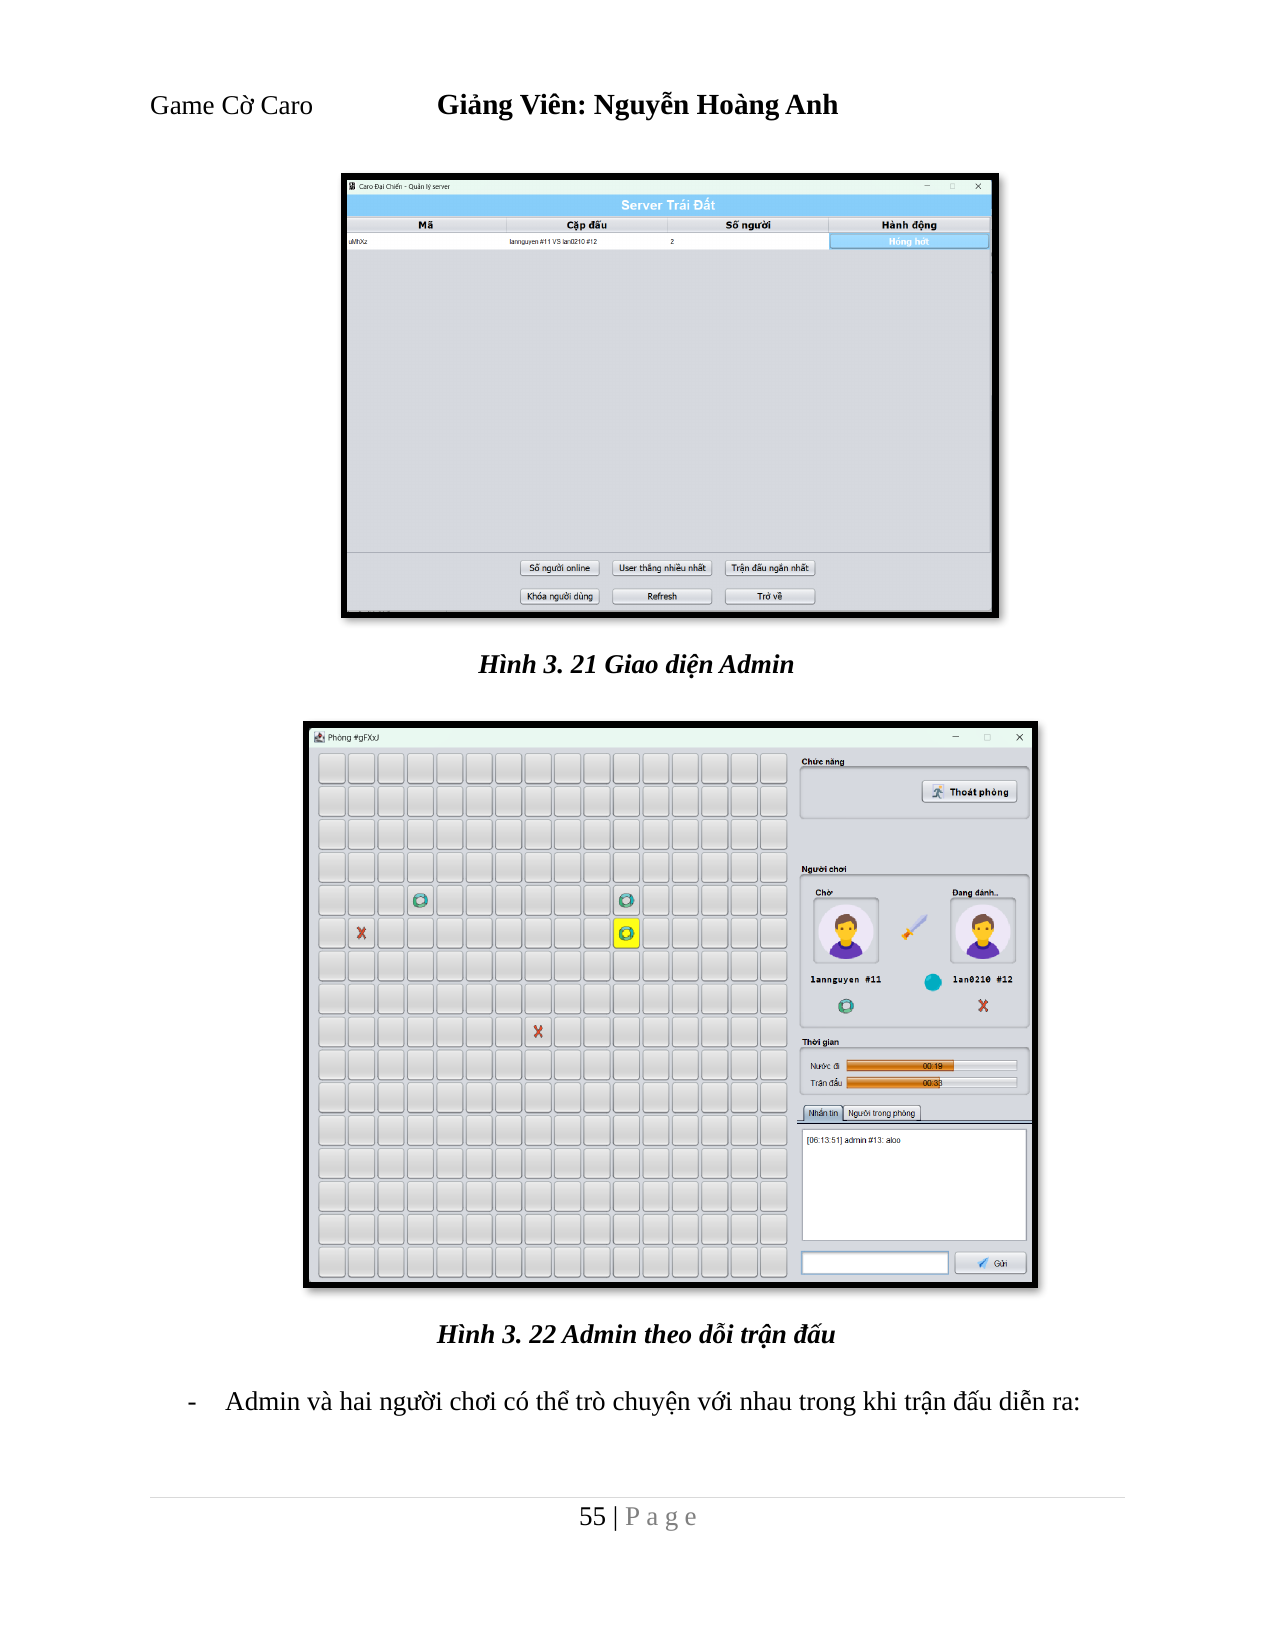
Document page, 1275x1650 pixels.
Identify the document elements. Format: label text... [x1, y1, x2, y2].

picture [309, 728, 1032, 1282]
picture [347, 180, 992, 612]
list Admin và hai người chơi có thể trò chuyện với nhau trong khi trận đấu diễn ra: [187, 1385, 1125, 1416]
